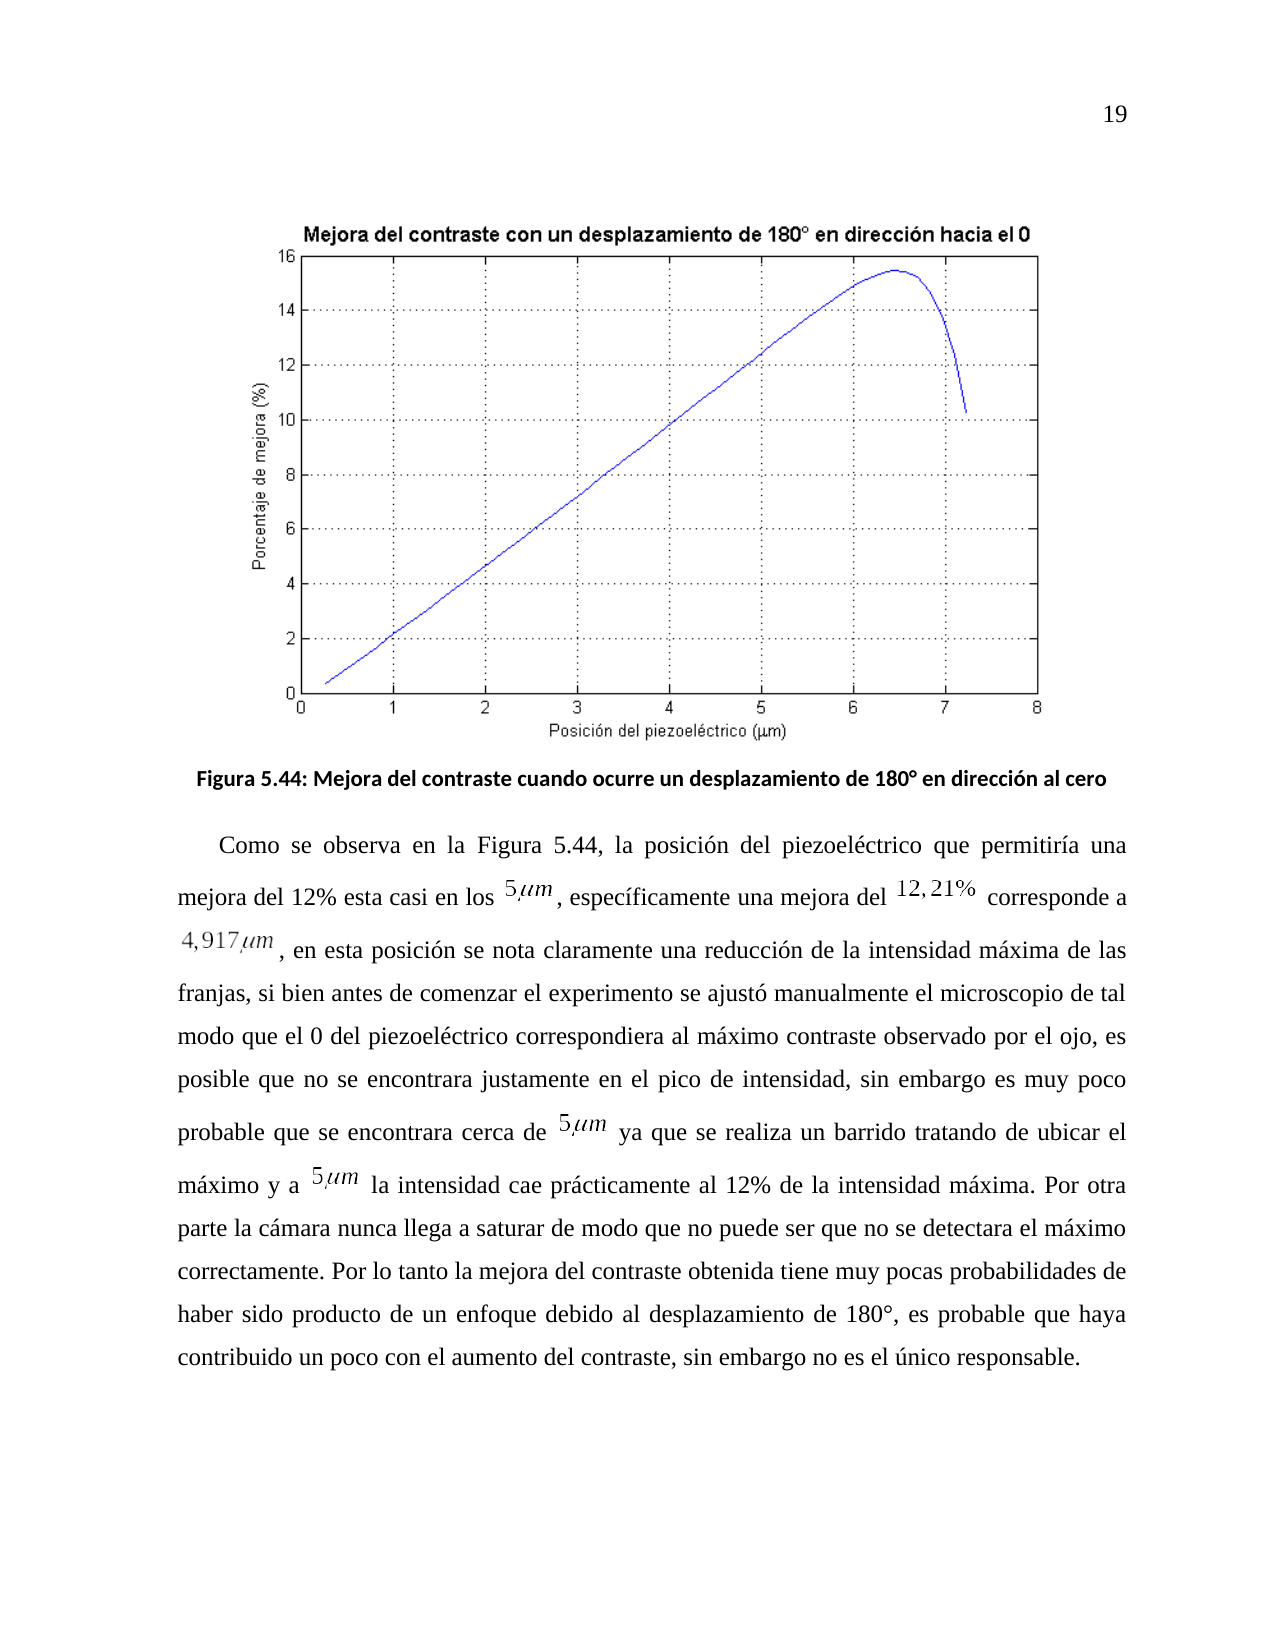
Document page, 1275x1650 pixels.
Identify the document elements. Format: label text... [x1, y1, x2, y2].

picture [177, 215, 1128, 752]
